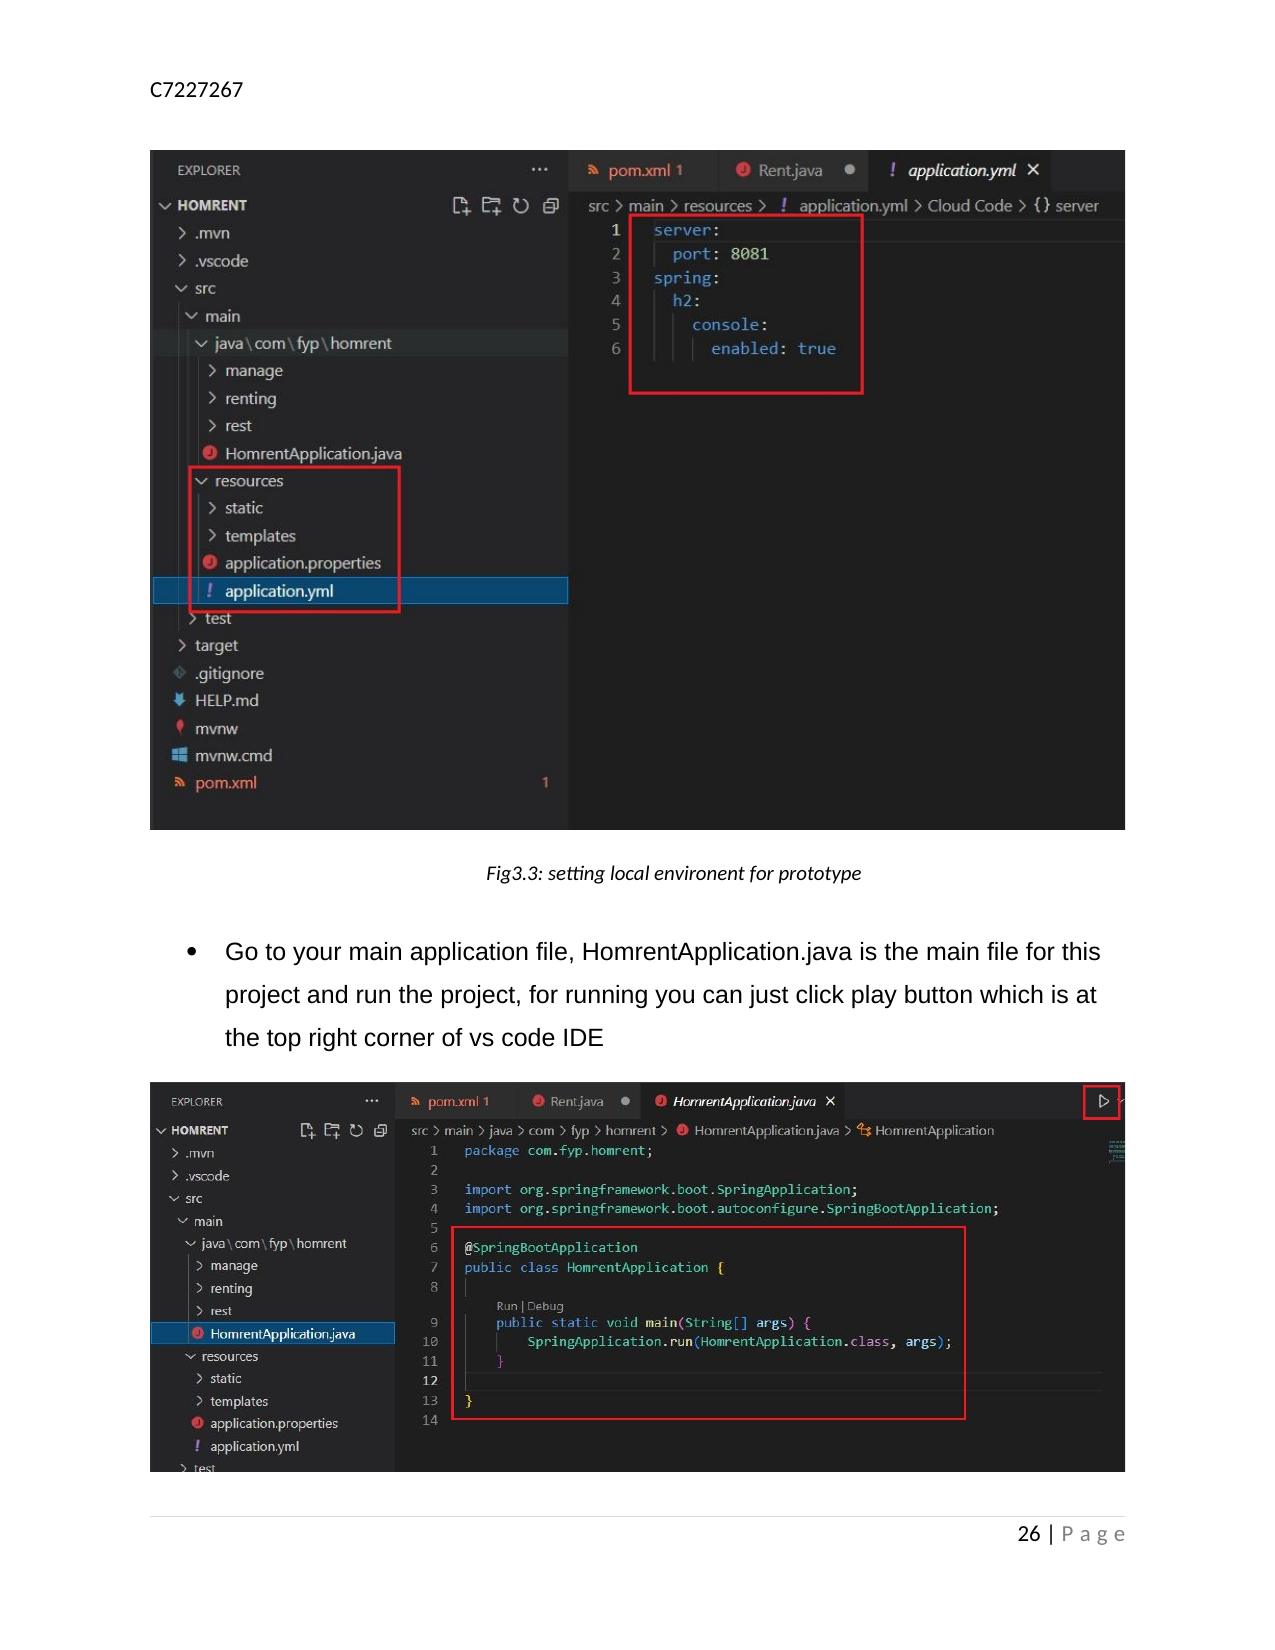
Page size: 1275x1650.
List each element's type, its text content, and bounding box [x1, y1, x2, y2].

picture [150, 150, 1125, 830]
list Go to your main application file, HomrentApplication.java is the main file for this project and run the project, for running you can just click play button which is at the top right corner of vs code IDE [187, 937, 1125, 1052]
list Fig3.3: setting local environent for prototype [225, 860, 1125, 886]
picture [150, 1082, 1125, 1472]
